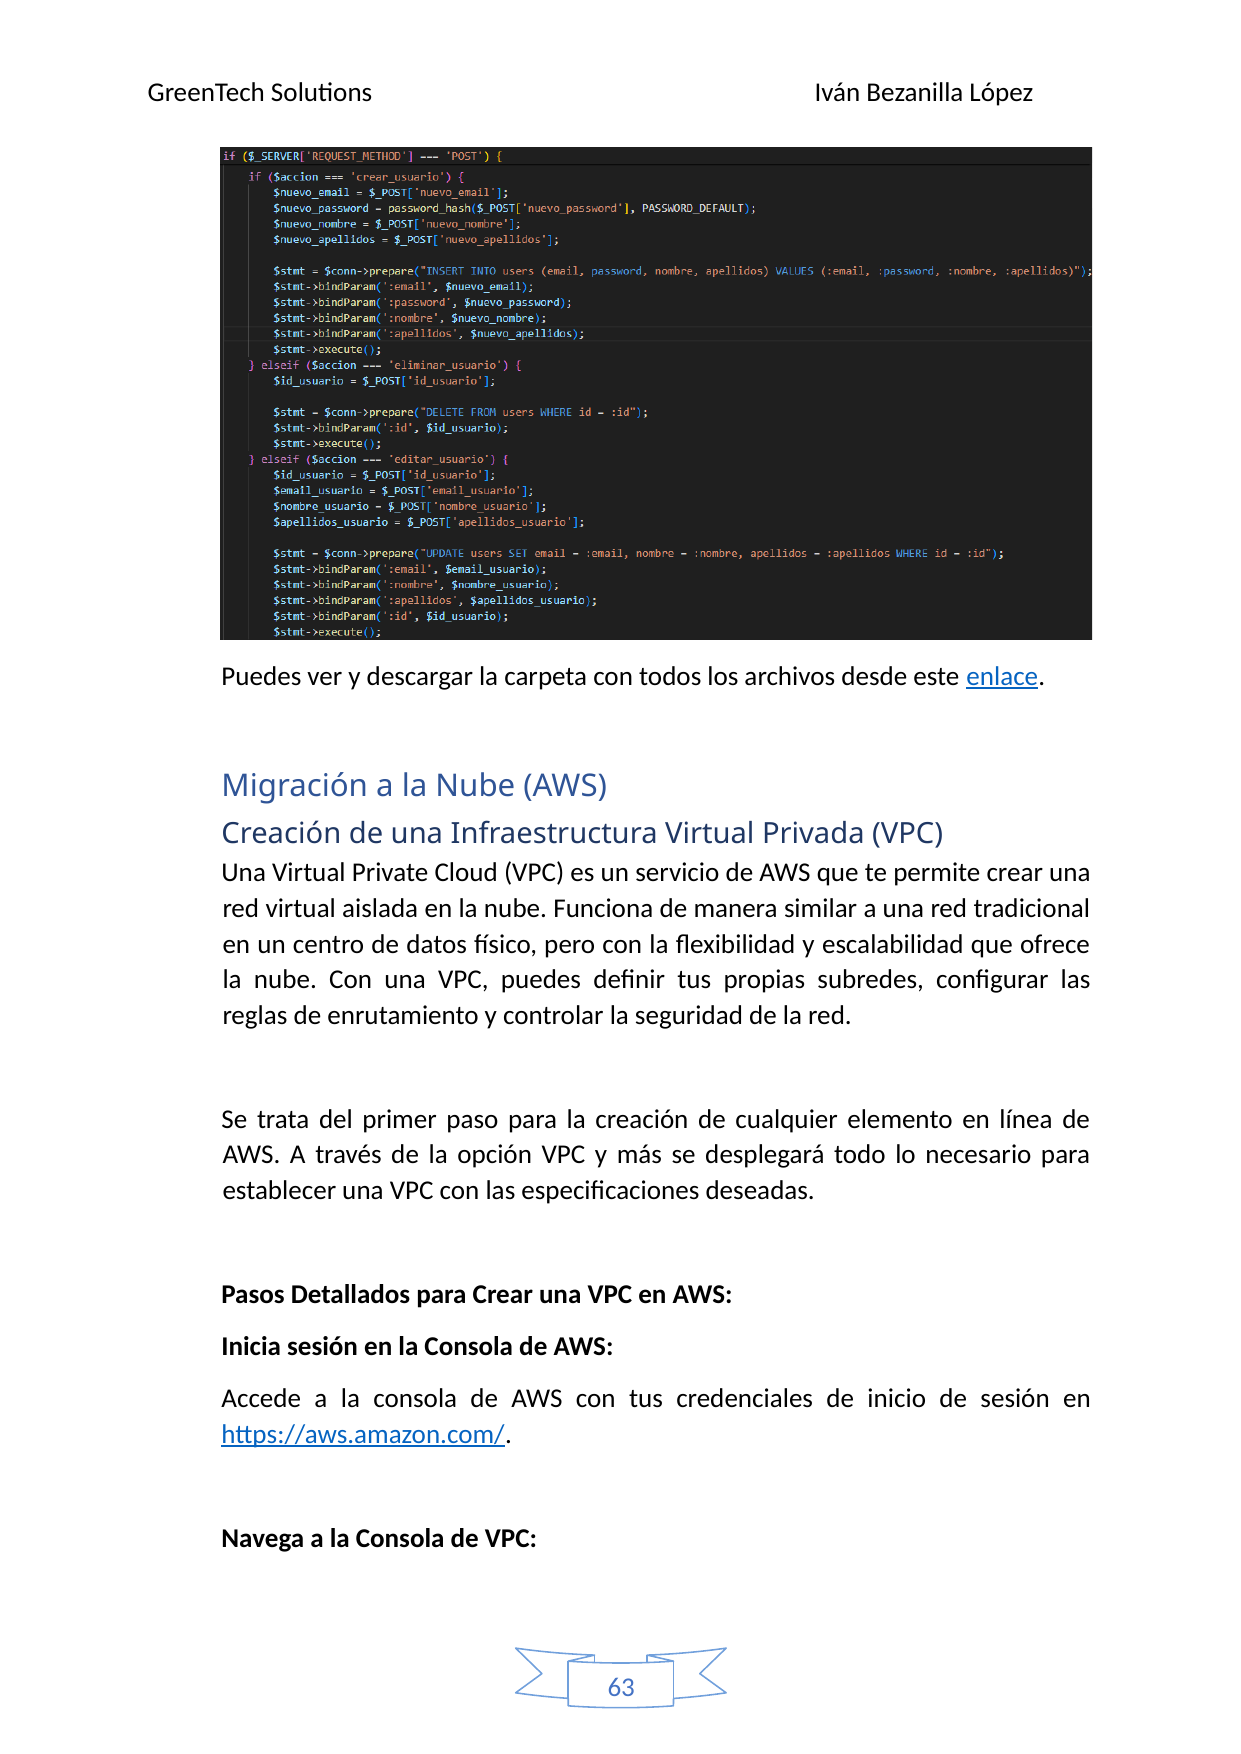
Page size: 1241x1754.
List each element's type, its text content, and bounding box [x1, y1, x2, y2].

picture [220, 147, 1093, 640]
text Inicia sesión en la Consola de AWS: [148, 1329, 1092, 1362]
subtitle Migración a la Nube (AWS) [221, 763, 1092, 805]
text Accede a la consola de AWS con tus credenciales de inicio de sesión en https://aws.amazon.com/. [221, 1381, 1092, 1450]
subtitle Creación de una Infraestructura Virtual Privada (VPC) [221, 813, 1092, 852]
text Una Virtual Private Cloud (VPC) es un servicio de AWS que te permite crear una red virtual aislada en la nube. Funciona de manera similar a una red tradicional en un centro de datos físico, pero con la flexibilidad y escalabilidad que ofrece la nube. Con una VPC, puedes definir tus propias subredes, configurar las reglas de enrutamiento y controlar la seguridad de la red. [221, 856, 1092, 1031]
text Se trata del primer paso para la creación de cualquier elemento en línea de AWS. A través de la opción VPC y más se desplegará todo lo necesario para establecer una VPC con las especificaciones deseadas. [221, 1102, 1092, 1206]
text Navega a la Consola de VPC: [148, 1521, 1092, 1554]
text Puedes ver y descargar la carpeta con todos los archivos desde este enlace. [221, 659, 1092, 692]
text Pasos Detallados para Crear una VPC en AWS: [221, 1277, 1092, 1310]
